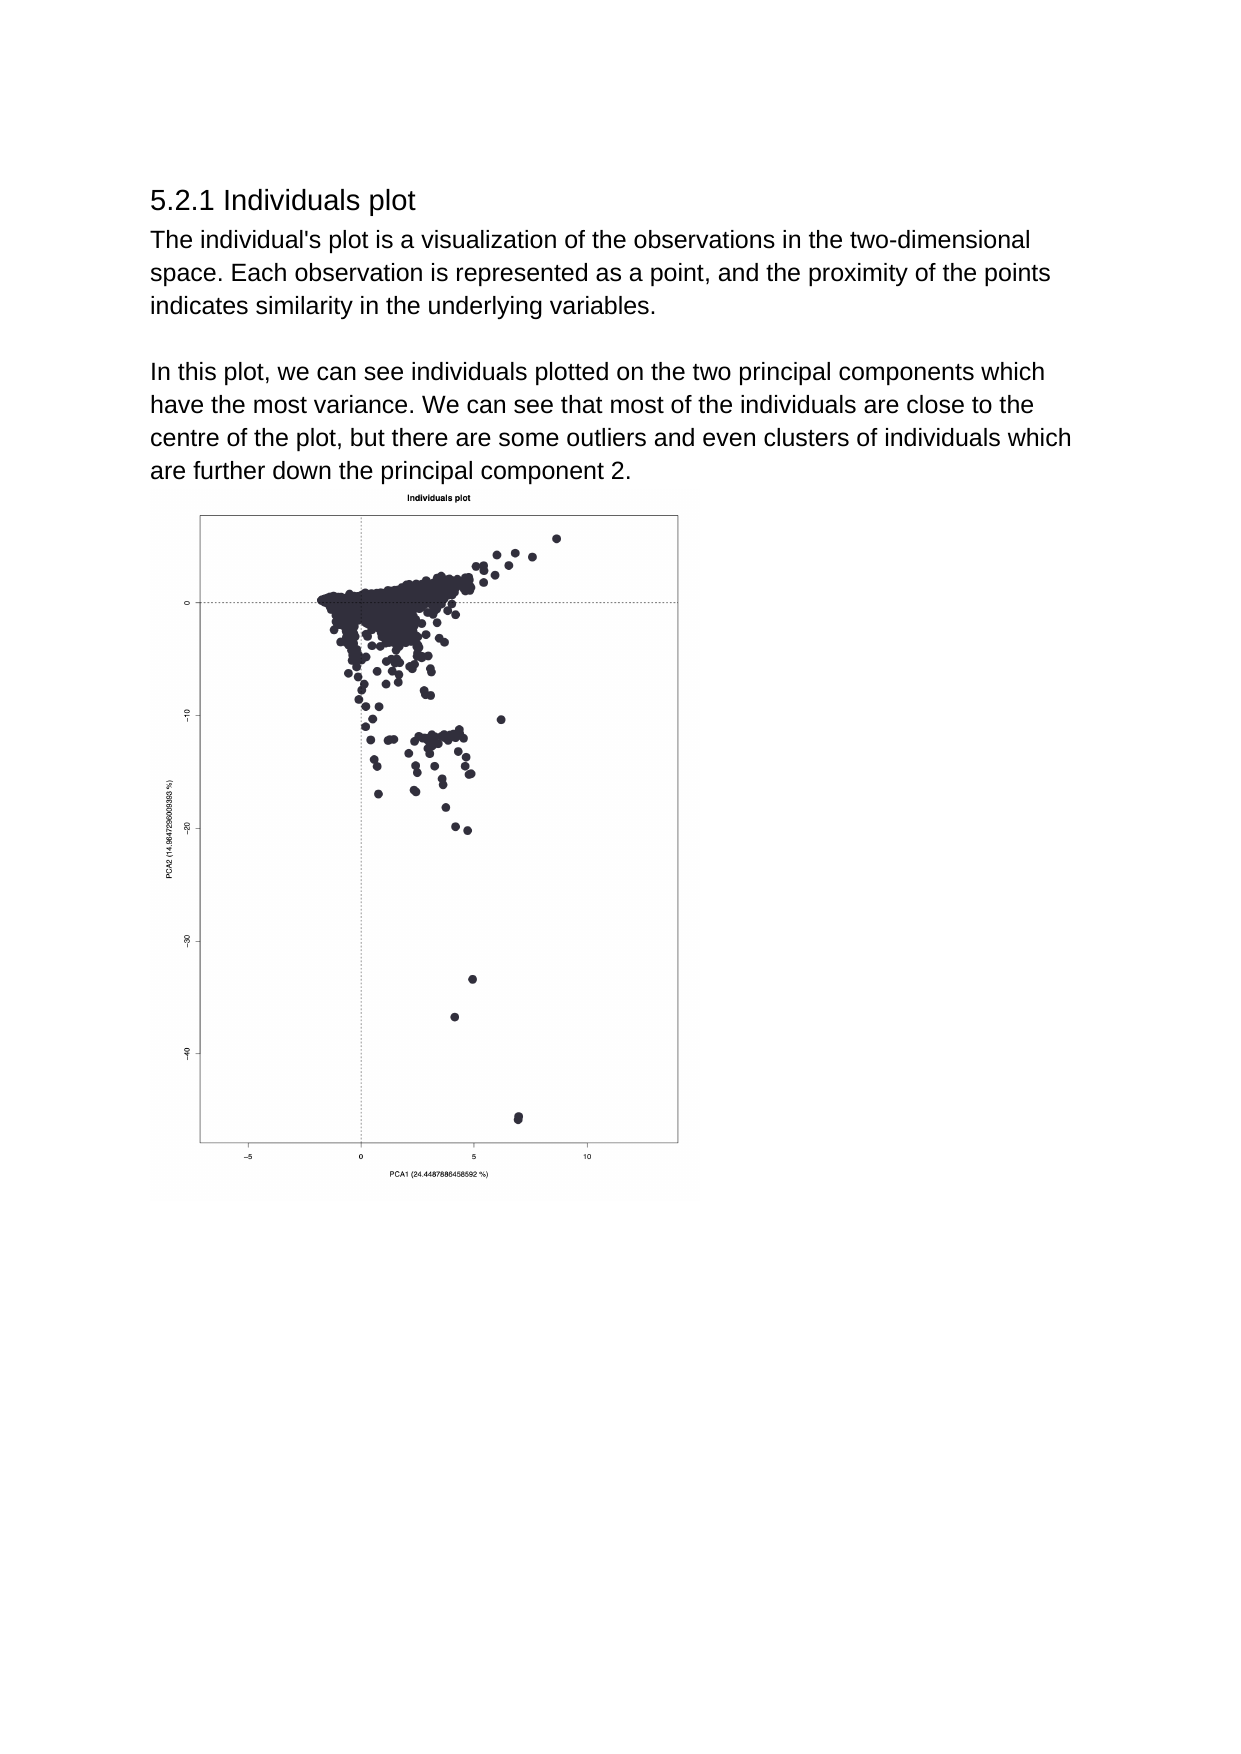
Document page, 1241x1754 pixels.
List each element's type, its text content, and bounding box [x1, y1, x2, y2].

text In this plot, we can see individuals plotted on the two principal components which have the most variance. We can see that most of the individuals are close to the centre of the plot, but there are some outliers and even clusters of individuals which are further down the principal component 2. [150, 357, 1090, 485]
subtitle 5.2.1 Individuals plot [150, 183, 1090, 217]
picture [150, 489, 701, 1201]
text The individual's plot is a visualization of the observations in the two-dimensional space. Each observation is represented as a point, and the proximity of the points indicates similarity in the underlying variables. [150, 225, 1090, 320]
